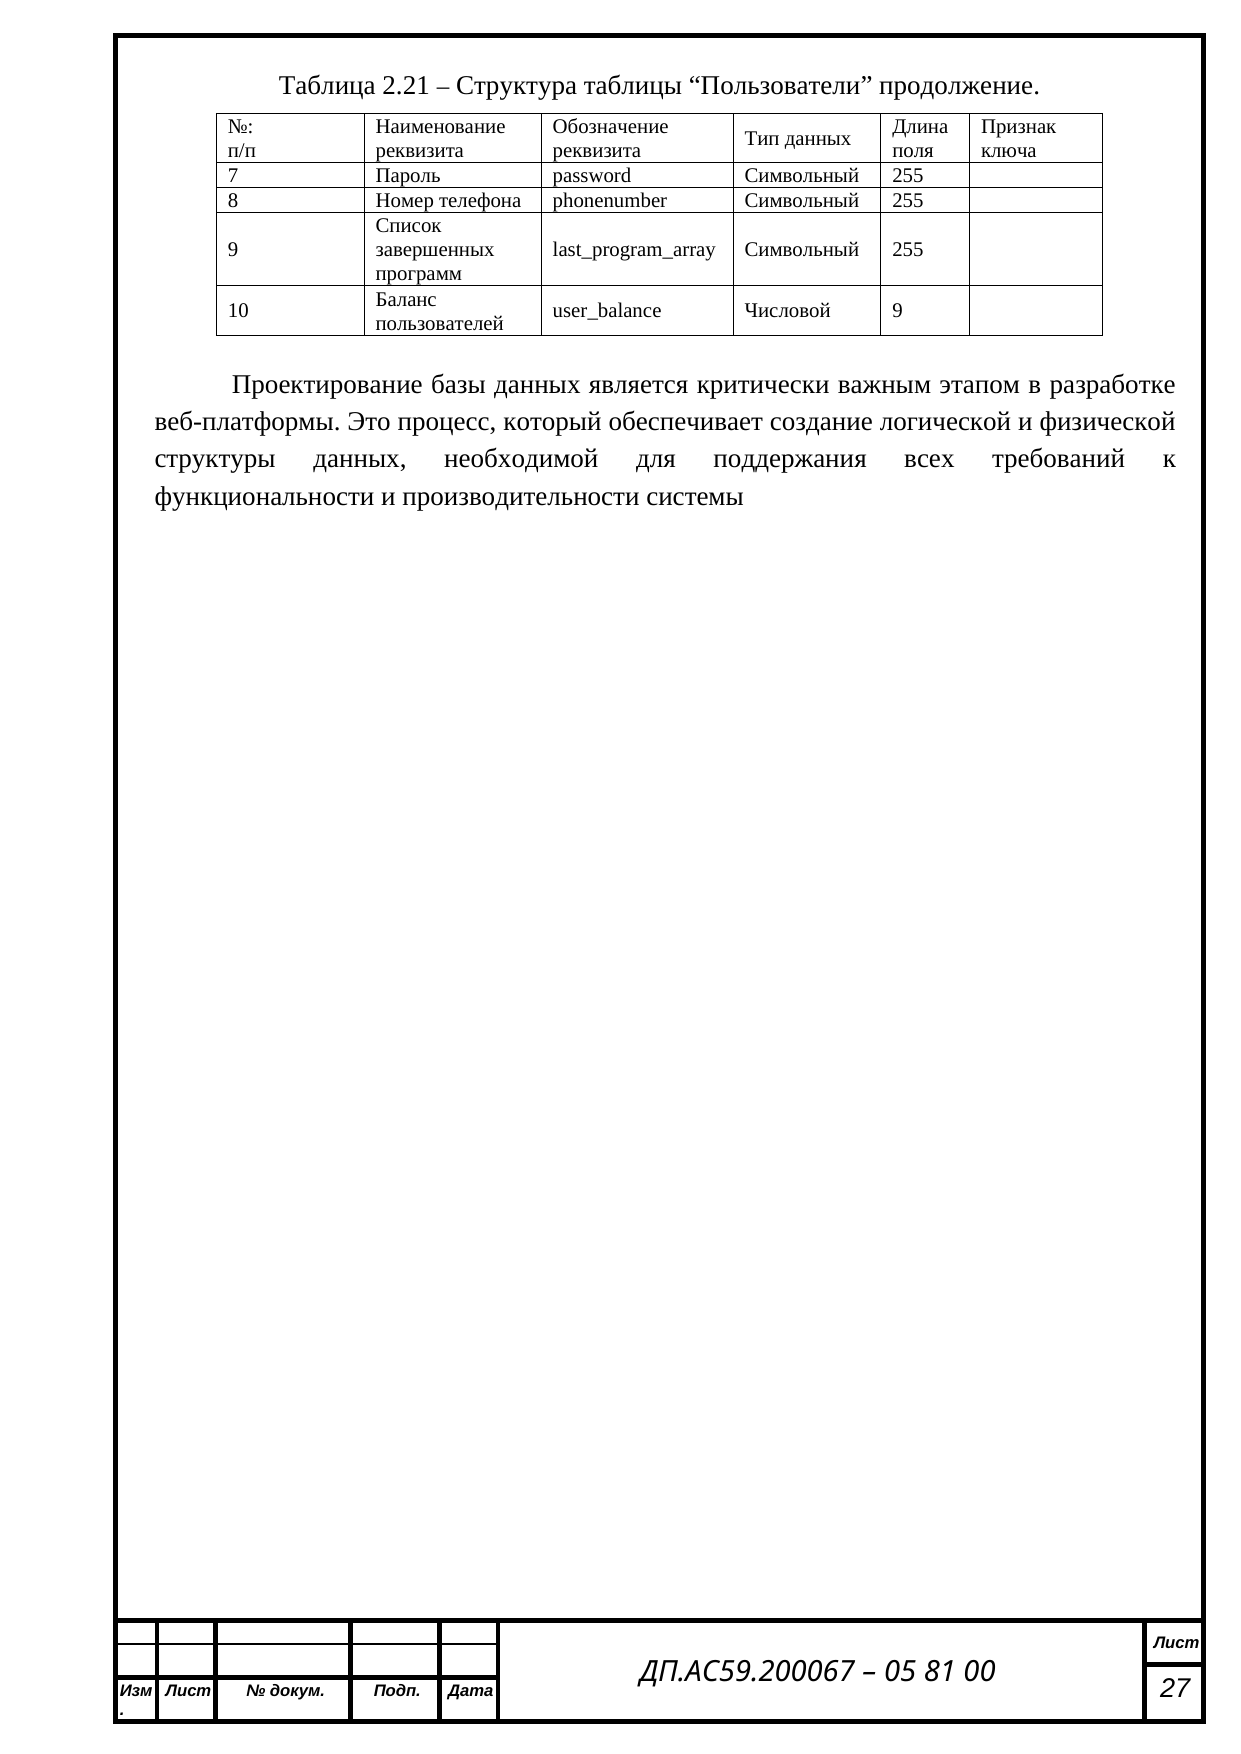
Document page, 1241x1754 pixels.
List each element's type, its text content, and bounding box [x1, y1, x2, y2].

table_cell Лист [159, 1680, 213, 1719]
table_cell [353, 1645, 437, 1675]
table_cell [118, 1623, 155, 1643]
table_cell [353, 1623, 437, 1643]
table_header Таблица 2.21 – Структура таблицы “Пользователи” продолжение. Проектирование базы данных является критически важным этапом в разработке веб-платформы. Это процесс, который обеспечивает создание логической и физической структуры данных, необходимой для поддержания всех требований к функциональности и производительности системы [118, 38, 1201, 1618]
table_cell [500, 1623, 1142, 1719]
table_cell 27 [1147, 1667, 1201, 1719]
table_cell Подп. [353, 1680, 437, 1719]
table_cell [218, 1645, 348, 1675]
table_cell [442, 1645, 496, 1675]
table_cell [159, 1623, 213, 1643]
table_cell № докум. [218, 1680, 348, 1719]
table_cell Лист [1147, 1623, 1201, 1662]
table_cell [118, 1645, 155, 1675]
table_cell Дата [442, 1680, 496, 1719]
table_cell [159, 1645, 213, 1675]
table_cell [218, 1623, 348, 1643]
table_cell Изм. [118, 1680, 155, 1719]
table_cell [442, 1623, 496, 1643]
